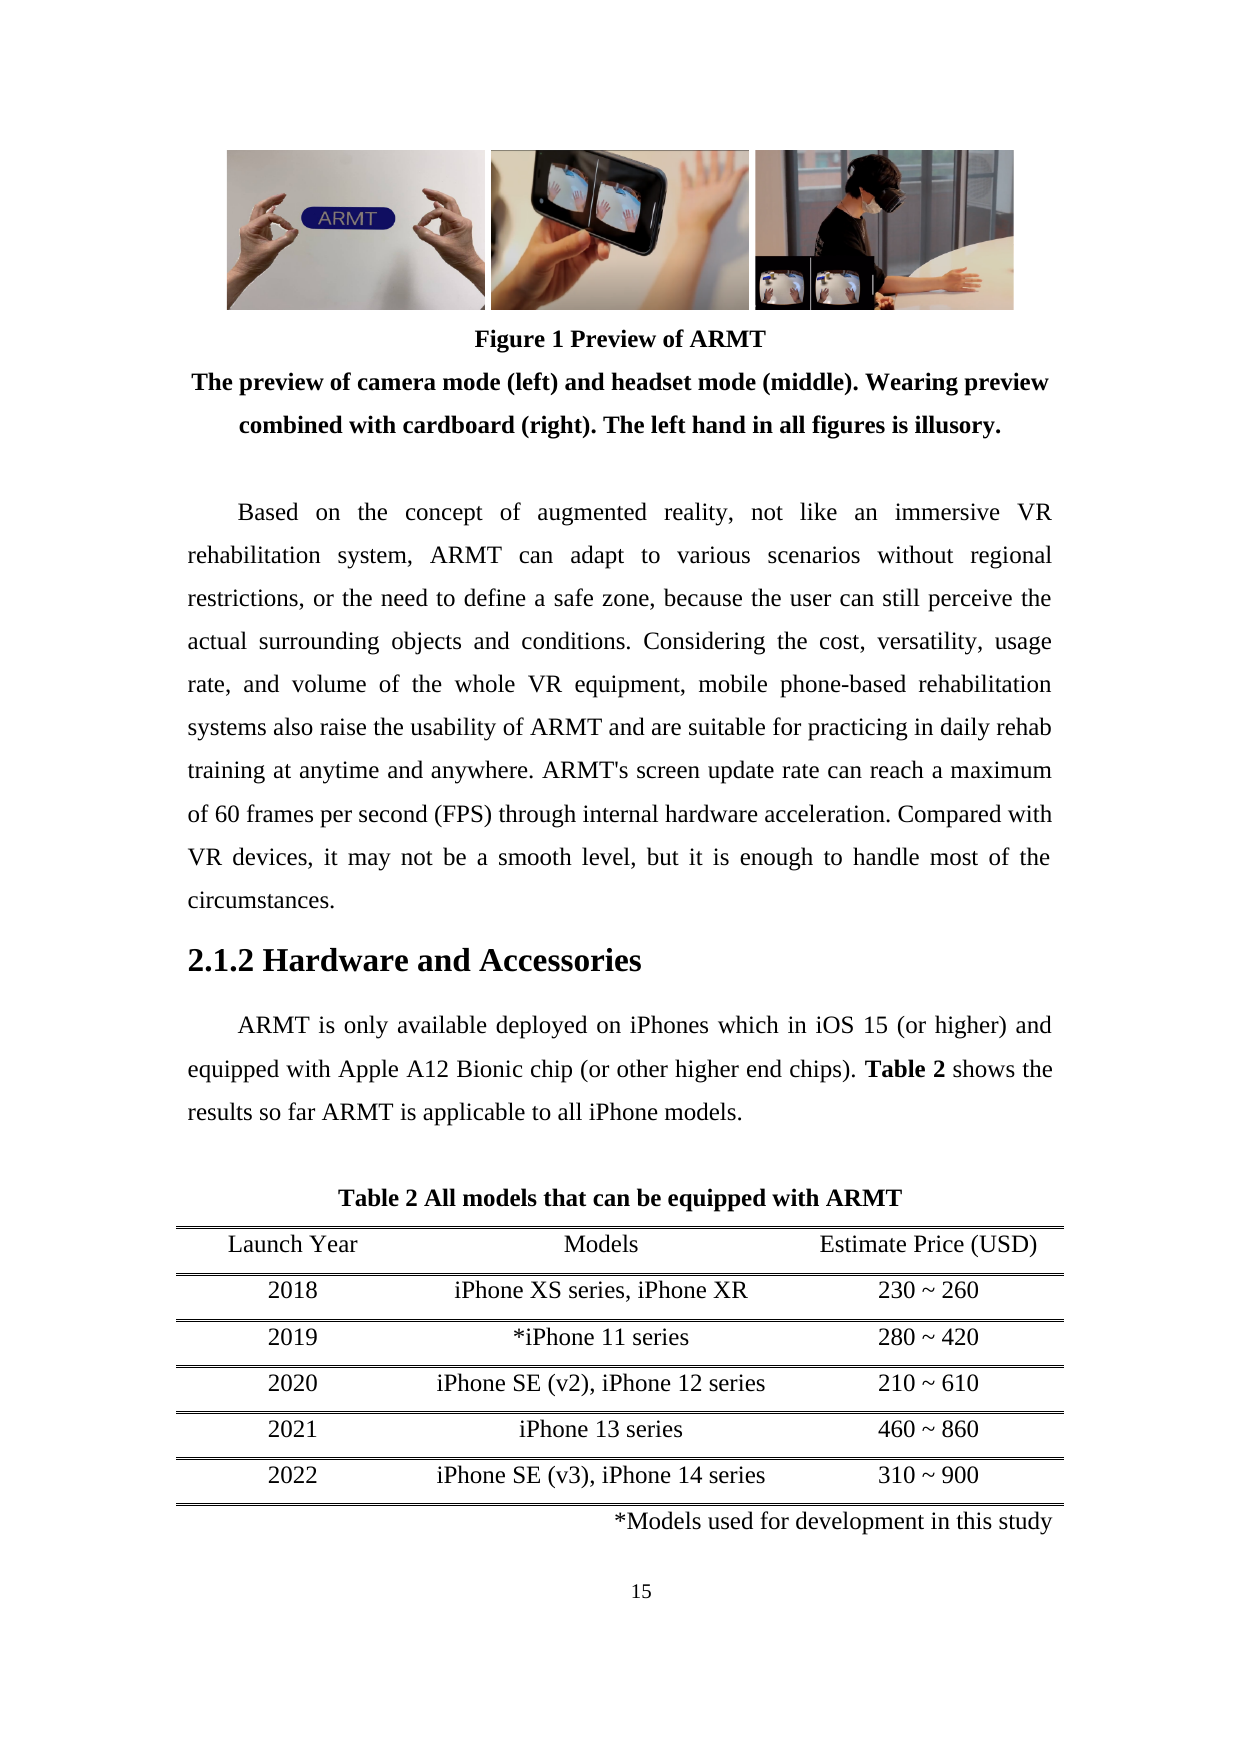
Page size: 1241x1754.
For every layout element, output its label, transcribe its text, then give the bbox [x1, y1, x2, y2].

text Based on the concept of augmented reality, not like an immersive VR rehabilitation system, ARMT can adapt to various scenarios without regional restrictions, or the need to define a safe zone, because the user can still perceive the actual surrounding objects and conditions. Considering the cost, versatility, usage rate, and volume of the whole VR equipment, mobile phone-based rehabilitation systems also raise the usability of ARMT and are suitable for practicing in daily rehab training at anytime and anywhere. ARMT's screen update rate can reach a maximum of 60 frames per second (FPS) through internal hardware acceleration. Compared with VR devices, it may not be a smooth level, but it is enough to handle most of the circumstances. [187, 497, 1053, 914]
table_cell 2021 [176, 1414, 409, 1457]
table_cell iPhone SE (v3), iPhone 14 series [409, 1460, 793, 1503]
table_cell 460 ~ 860 [793, 1414, 1064, 1457]
table_cell iPhone SE (v2), iPhone 12 series [409, 1368, 793, 1411]
text *Models used for development in this study [187, 1506, 1053, 1535]
subtitle 2.1.2 Hardware and Accessories [187, 941, 1053, 979]
table_cell iPhone XS series, iPhone XR [409, 1276, 793, 1318]
picture [491, 150, 749, 310]
text Figure 1 Preview of ARMT [187, 324, 1053, 353]
picture [755, 150, 1014, 310]
table_header Launch Year [176, 1229, 409, 1272]
table_cell *iPhone 11 series [409, 1322, 793, 1365]
table_header Models [409, 1229, 793, 1272]
text ARMT is only available deployed on iPhones which in iOS 15 (or higher) and equipped with Apple A12 Bionic chip (or other higher end chips). Table 2 shows the results so far ARMT is applicable to all iPhone models. [187, 1011, 1053, 1126]
table_cell 230 ~ 260 [793, 1276, 1064, 1318]
table_cell 2018 [176, 1276, 409, 1318]
table_cell 2022 [176, 1460, 409, 1503]
table_cell 2020 [176, 1368, 409, 1411]
table_cell 210 ~ 610 [793, 1368, 1064, 1411]
table_cell 280 ~ 420 [793, 1322, 1064, 1365]
picture [226, 150, 485, 310]
table_cell 2019 [176, 1322, 409, 1365]
text Table 2 All models that can be equipped with ARMT [187, 1183, 1053, 1212]
table_cell iPhone 13 series [409, 1414, 793, 1457]
table_cell 310 ~ 900 [793, 1460, 1064, 1503]
text The preview of camera mode (left) and headset mode (middle). Wearing preview combined with cardboard (right). The left hand in all figures is illusory. [187, 367, 1053, 439]
table_header Estimate Price (USD) [793, 1229, 1064, 1272]
